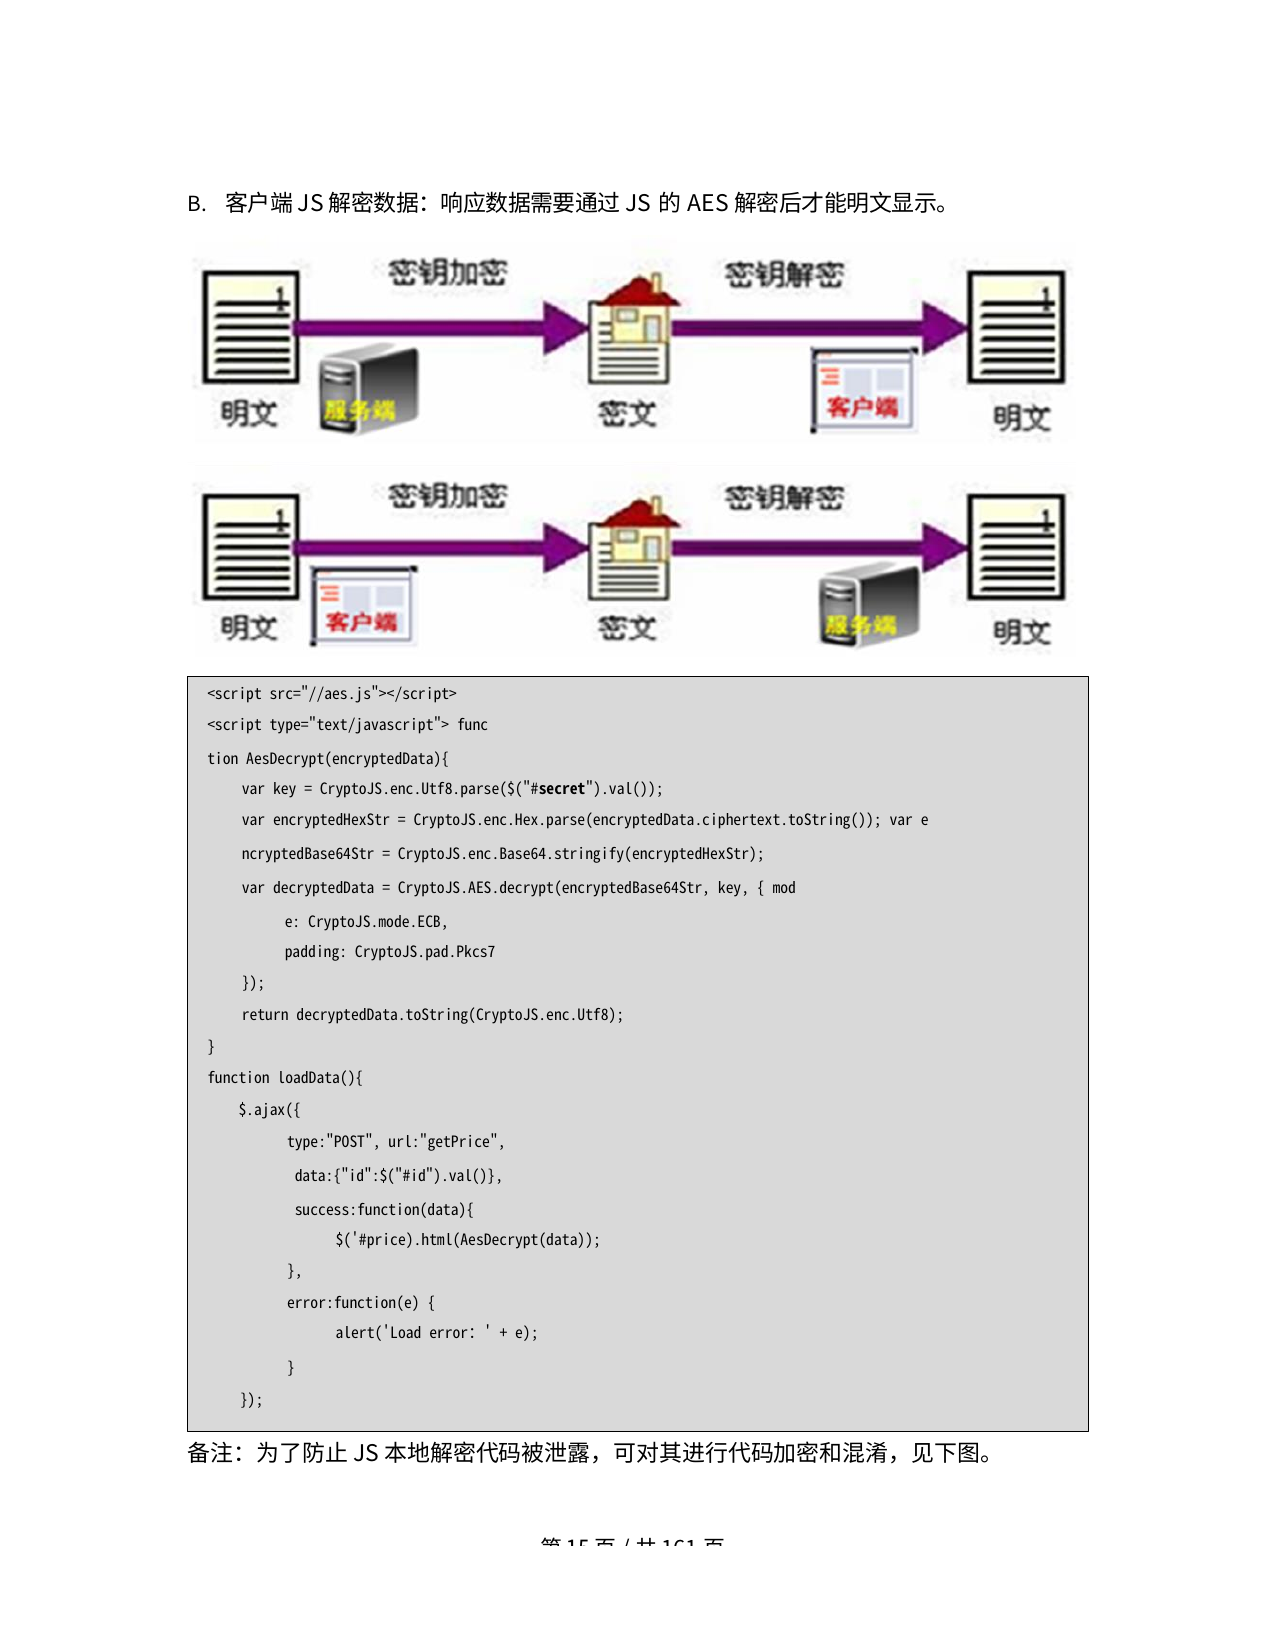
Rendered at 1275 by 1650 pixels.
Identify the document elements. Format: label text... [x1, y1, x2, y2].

picture [187, 235, 1077, 659]
text 备注：为了防止 JS 本地解密代码被泄露，可对其进行代码加密和混淆，见下图。 [187, 666, 1110, 1469]
list 客户端 JS 解密数据：响应数据需要通过 JS 的AES 解密后才能明文显示。 [187, 184, 1110, 218]
